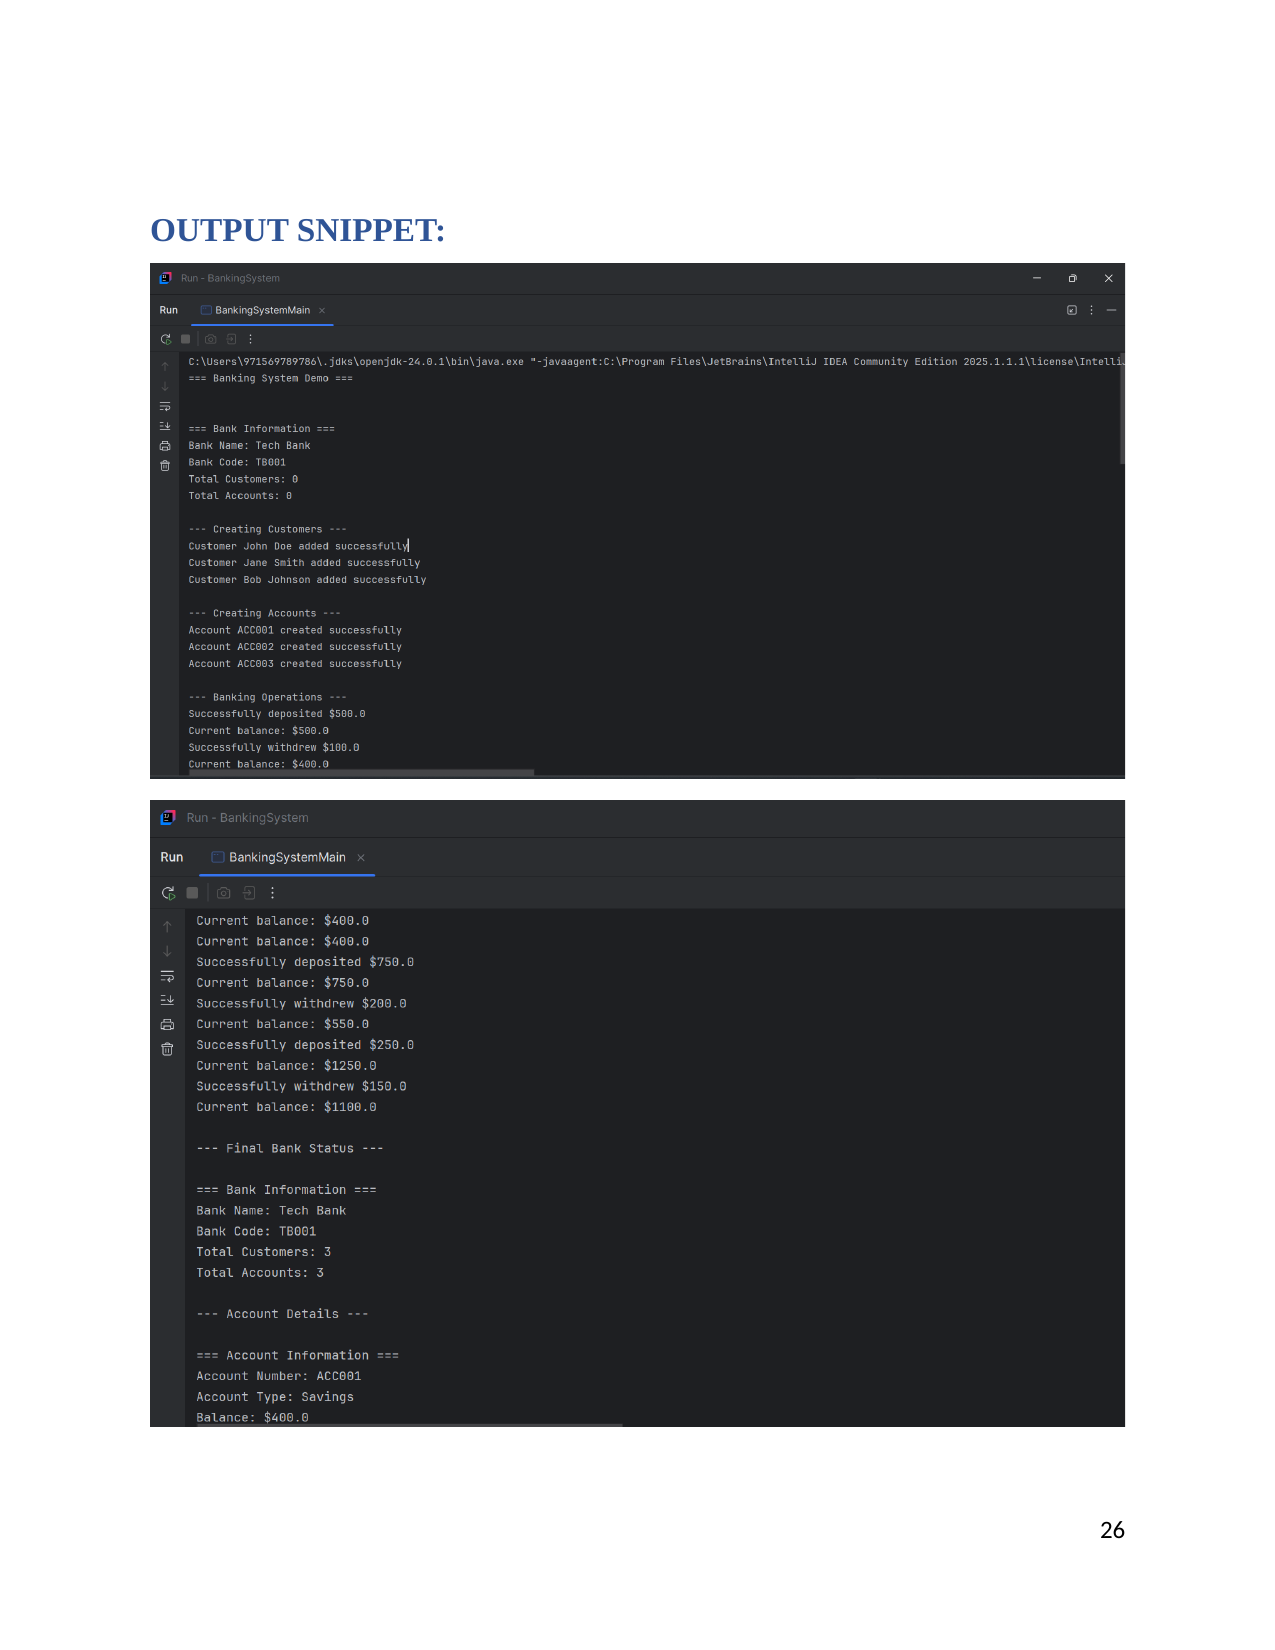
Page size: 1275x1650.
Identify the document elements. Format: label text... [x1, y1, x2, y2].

picture [150, 800, 1125, 1427]
subtitle OUTPUT SNIPPET: [150, 211, 1125, 249]
picture [150, 263, 1125, 779]
